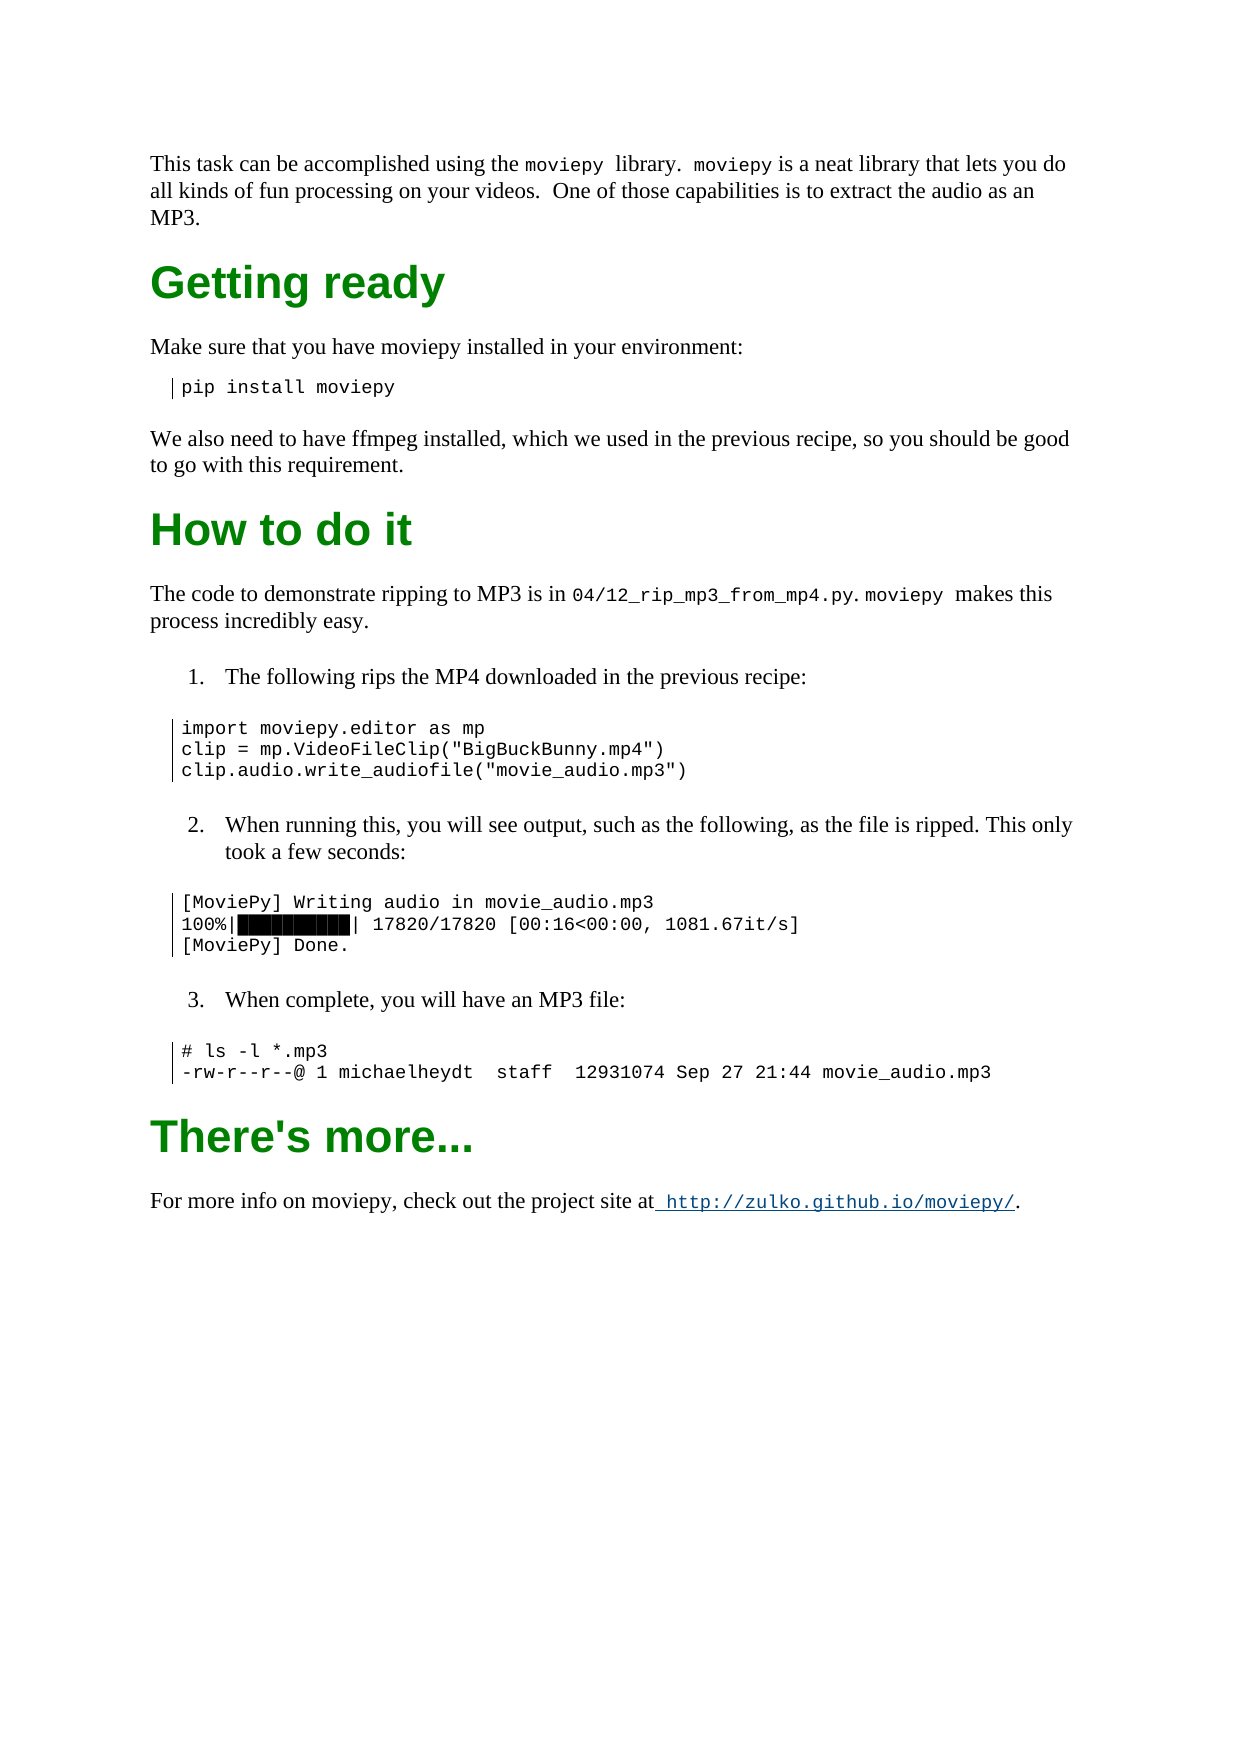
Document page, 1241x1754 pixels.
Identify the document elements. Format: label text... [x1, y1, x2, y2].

subtitle How to do it [150, 502, 1090, 555]
text import moviepy.editor as mp clip = mp.VideoFileClip("BigBuckBunny.mp4") clip.audio.write_audiofile("movie_audio.mp3") [171, 718, 1090, 782]
text For more info on moviepy, check out the project site at http://zulko.github.io/moviepy/. [150, 1187, 1090, 1214]
text pip install moviepy [173, 378, 1090, 399]
text We also need to have ffmpeg installed, which we used in the previous recipe, so you should be good to go with this requirement. [150, 424, 1090, 477]
text This task can be accomplished using the moviepy library. moviepy is a neat library that lets you do all kinds of fun processing on your videos. One of those capabilities is to extract the audio as an MP3. [150, 150, 1090, 230]
subtitle There's more... [150, 1109, 1090, 1162]
list When complete, you will have an MP3 file: [187, 986, 1090, 1012]
text # ls -l *.mp3 -rw-r--r--@ 1 michaelheydt staff 12931074 Sep 27 21:44 movie_audio.mp3 [173, 1042, 1090, 1084]
text The code to demonstrate ripping to MP3 is in 04/12_rip_mp3_from_mp4.py. moviepy makes this process incredibly easy. [150, 580, 1090, 634]
list When running this, you will see output, such as the following, as the file is ripped. This only took a few seconds: [187, 811, 1090, 864]
subtitle Getting ready [150, 255, 1090, 308]
list The following rips the MP4 downloaded in the previous recipe: [187, 663, 1090, 689]
text [MoviePy] Writing audio in movie_audio.mp3 100%|██████████| 17820/17820 [00:16<00:00, 1081.67it/s] [MoviePy] Done. [173, 893, 1090, 957]
text Make sure that you have moviepy installed in your environment: [150, 333, 1090, 359]
